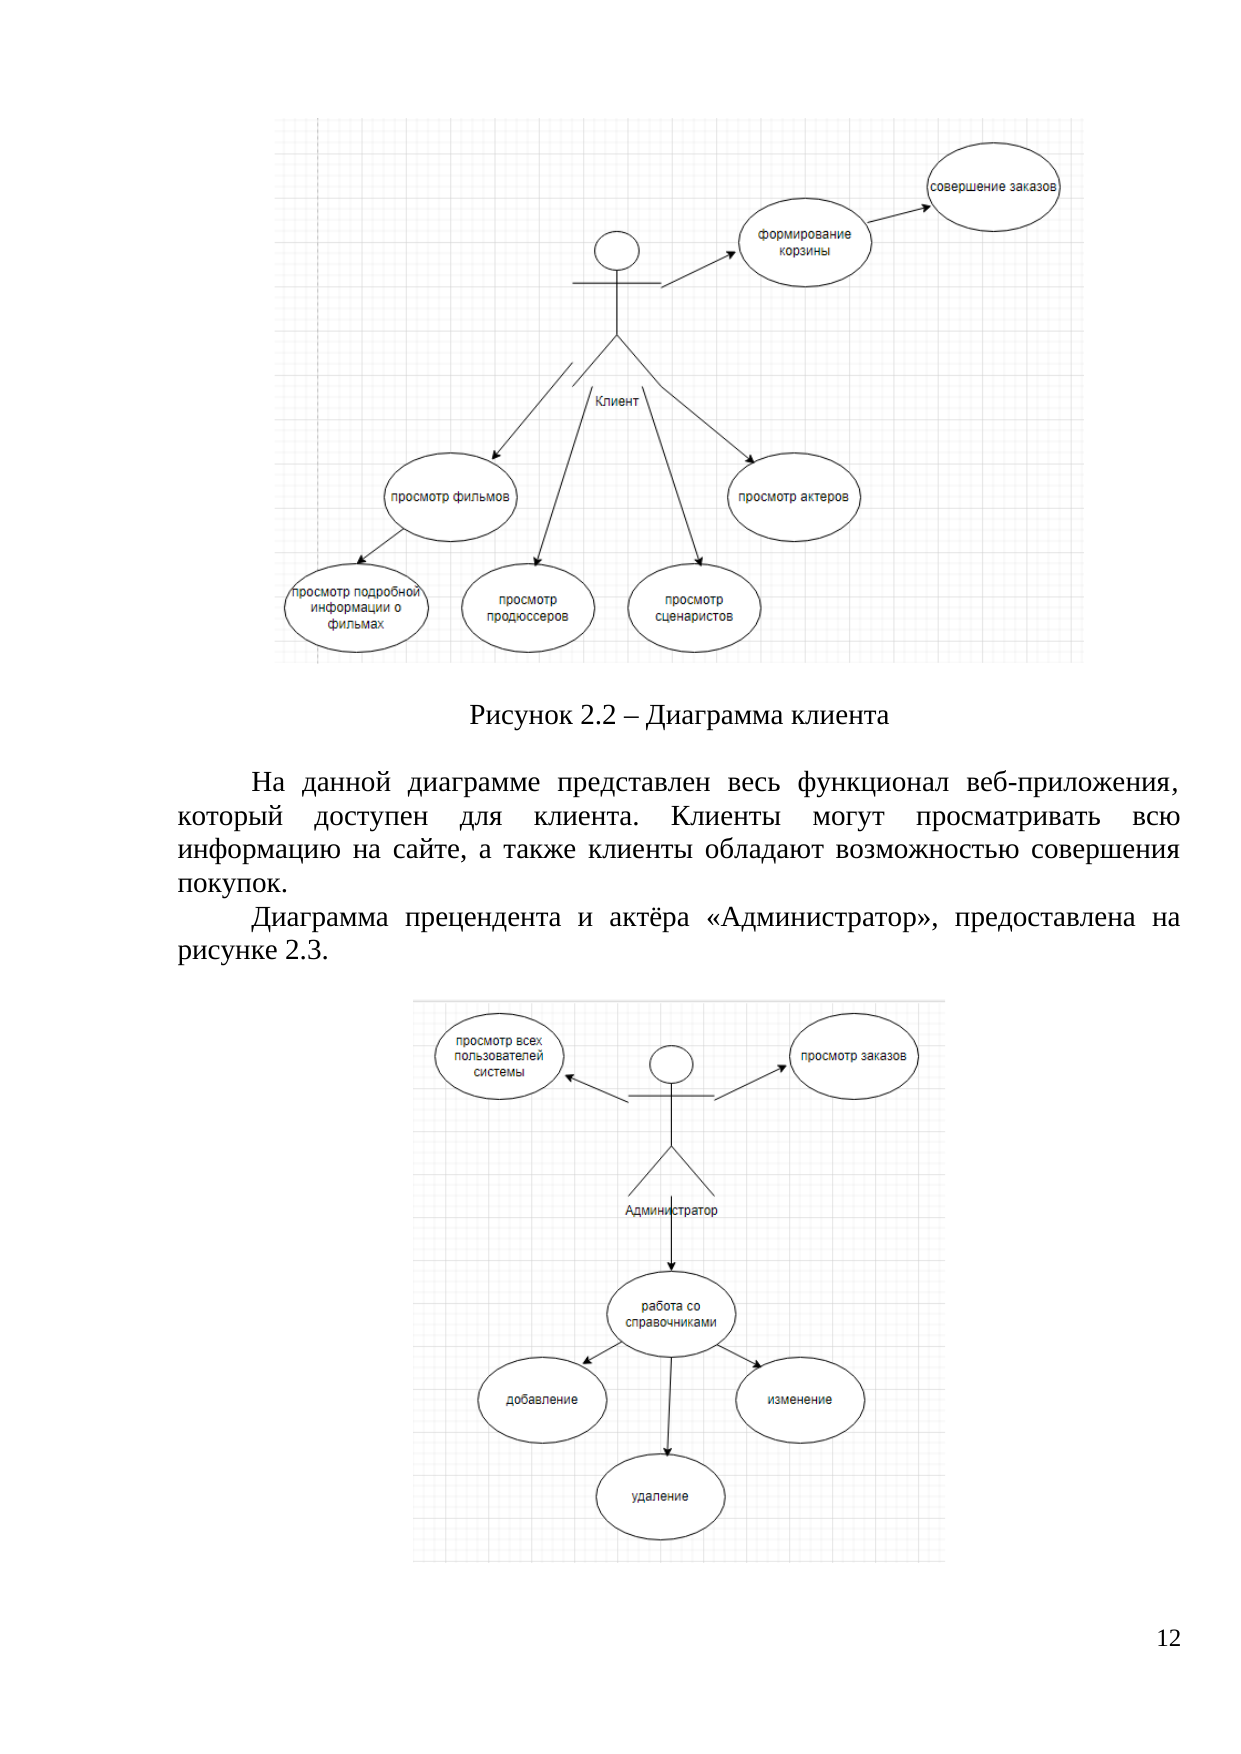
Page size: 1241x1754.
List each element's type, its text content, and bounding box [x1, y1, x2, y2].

text На данной диаграмме представлен весь функционал веб-приложения, который доступен для клиента. Клиенты могут просматривать всю информацию на сайте, а также клиенты обладают возможностью совершения покупок. [177, 764, 1181, 899]
picture [274, 118, 1084, 664]
picture [413, 999, 946, 1563]
text Рисунок 2.2 – Диаграмма клиента [177, 697, 1181, 731]
text Диаграмма прецендента и актёра «Администратор», предоставлена на рисунке 2.3. [177, 899, 1181, 966]
